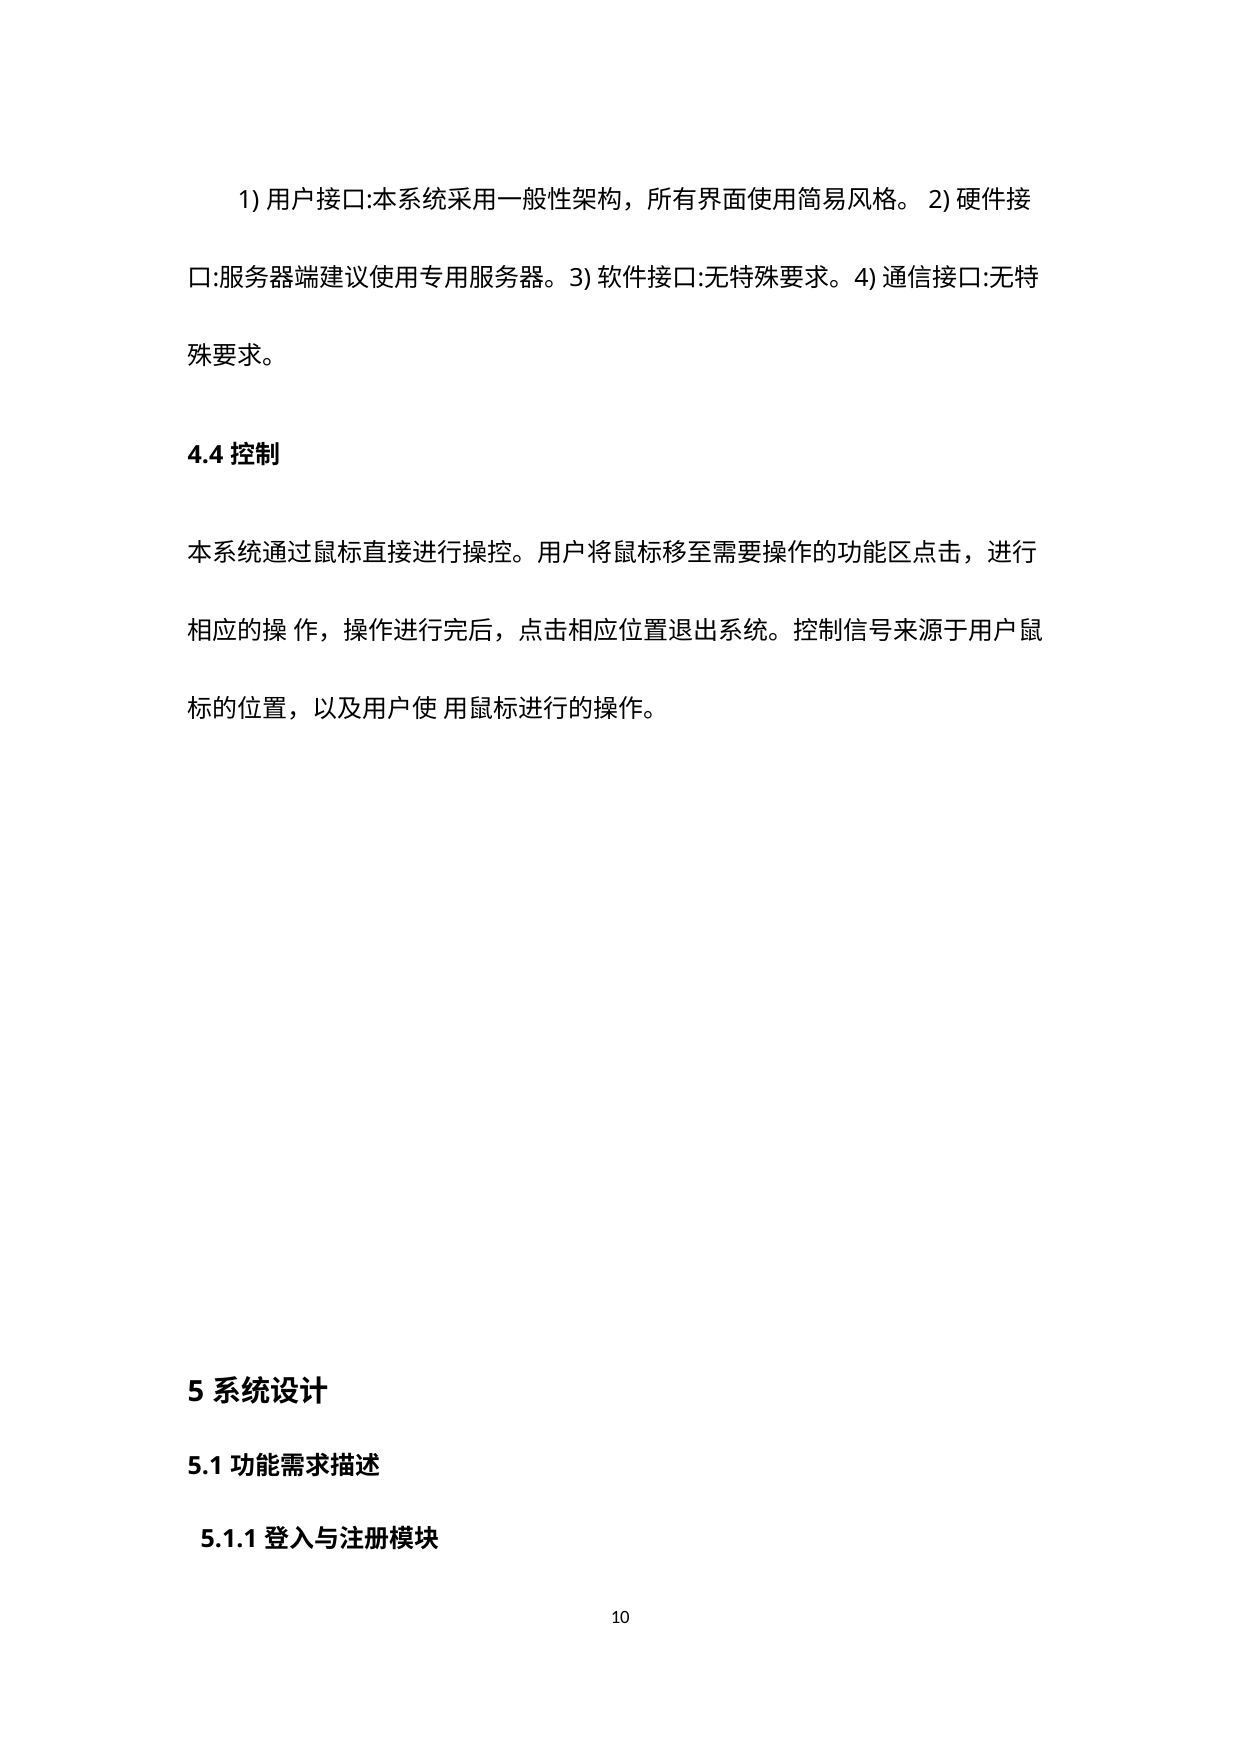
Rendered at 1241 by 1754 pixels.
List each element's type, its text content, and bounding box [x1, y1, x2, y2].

text 本系统通过鼠标直接进行操控。用户将鼠标移至需要操作的功能区点击，进行相应的操 作，操作进行完后，点击相应位置退出系统。控制信号来源于用户鼠标的位置，以及用户使 用鼠标进行的操作。 [187, 517, 1053, 741]
text 5 系统设计 [187, 1355, 1053, 1423]
text 4.4 控制 [187, 418, 1053, 486]
text 5.1 功能需求描述 [187, 1429, 1053, 1497]
text 5.1.1 登入与注册模块 [187, 1503, 1053, 1571]
text 1) 用户接口:本系统采用一般性架构，所有界面使用简易风格。 2) 硬件接口:服务器端建议使用专用服务器。 3) 软件接口:无特殊要求。 4) 通信接口:无特殊要求。 [187, 164, 1053, 388]
